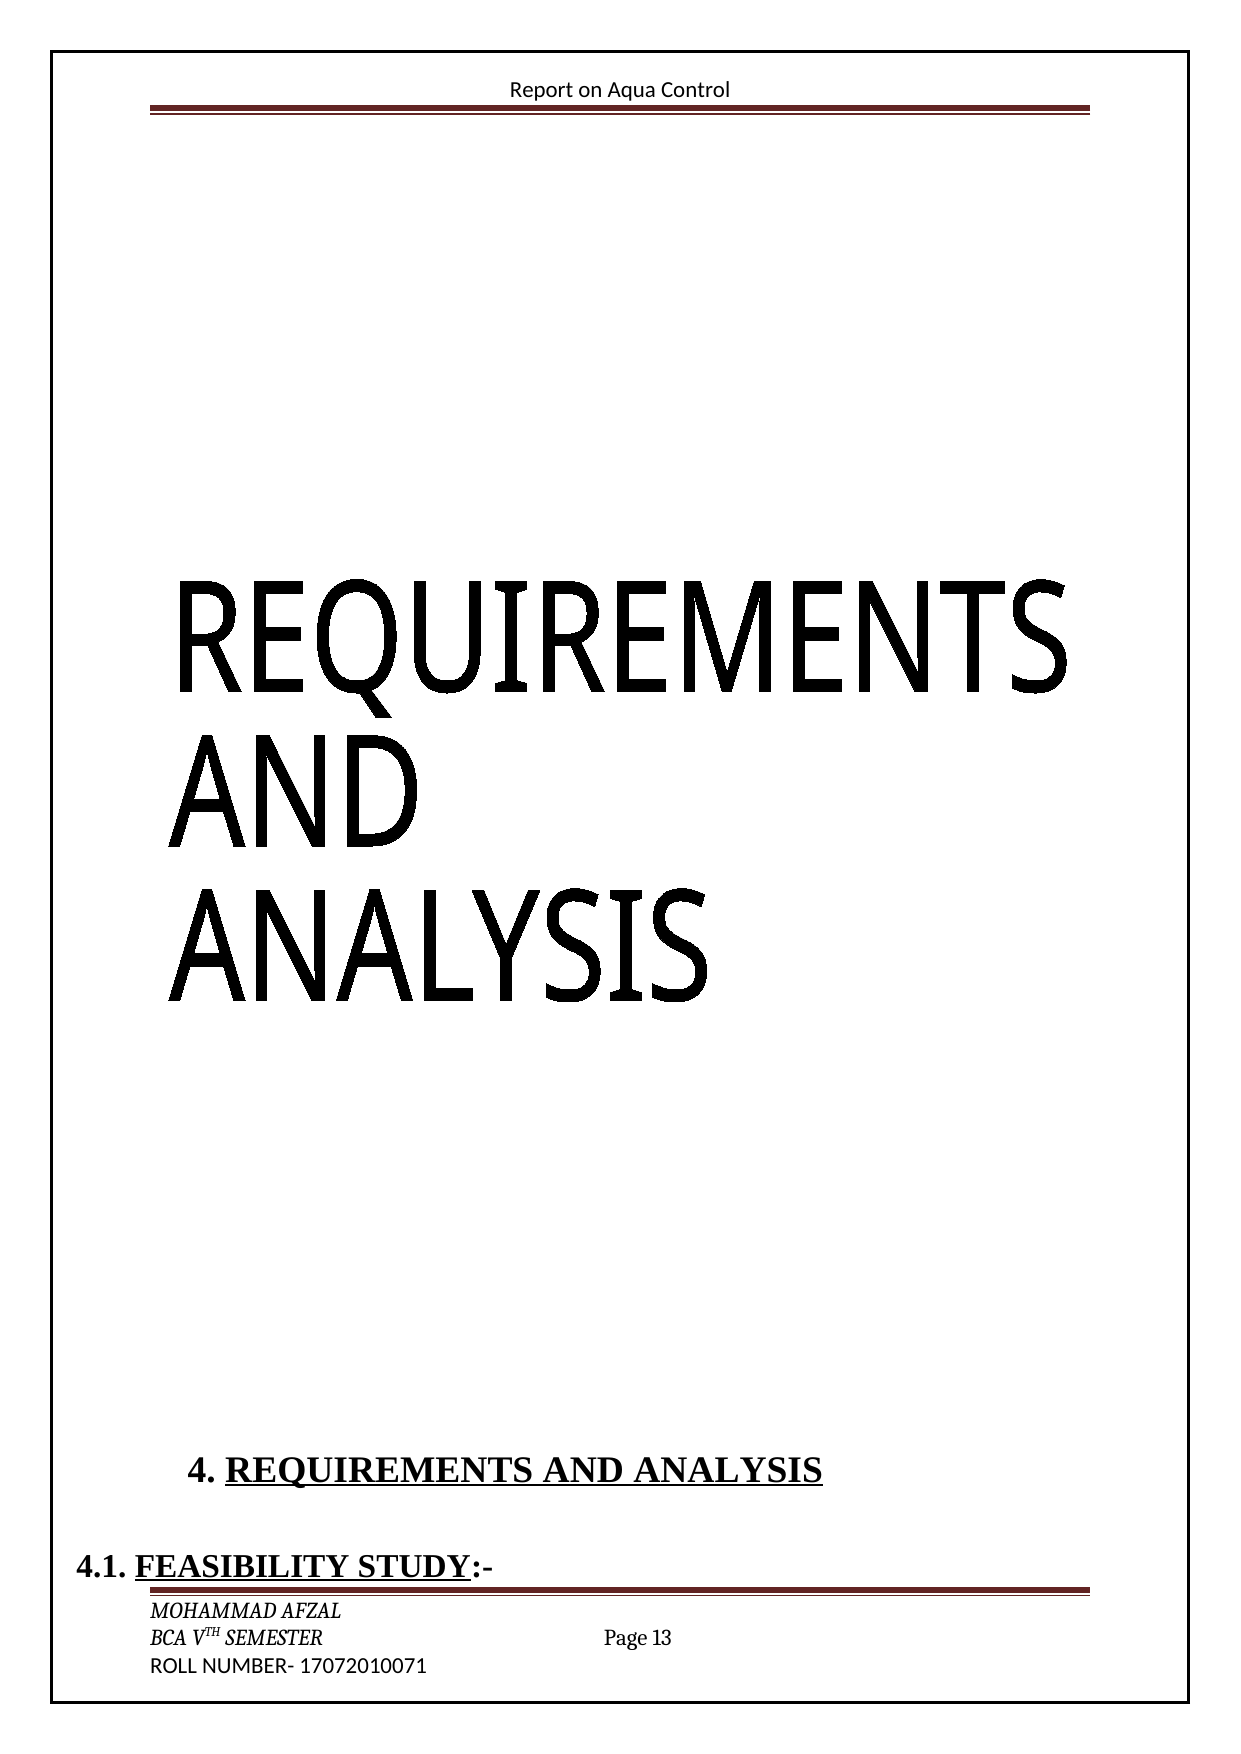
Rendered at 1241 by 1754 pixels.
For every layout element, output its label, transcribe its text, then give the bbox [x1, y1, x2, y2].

list REQUIREMENTS AND ANALYSIS [187, 1447, 1090, 1490]
text 4.1. FEASIBILITY STUDY:- [76, 1546, 1090, 1584]
